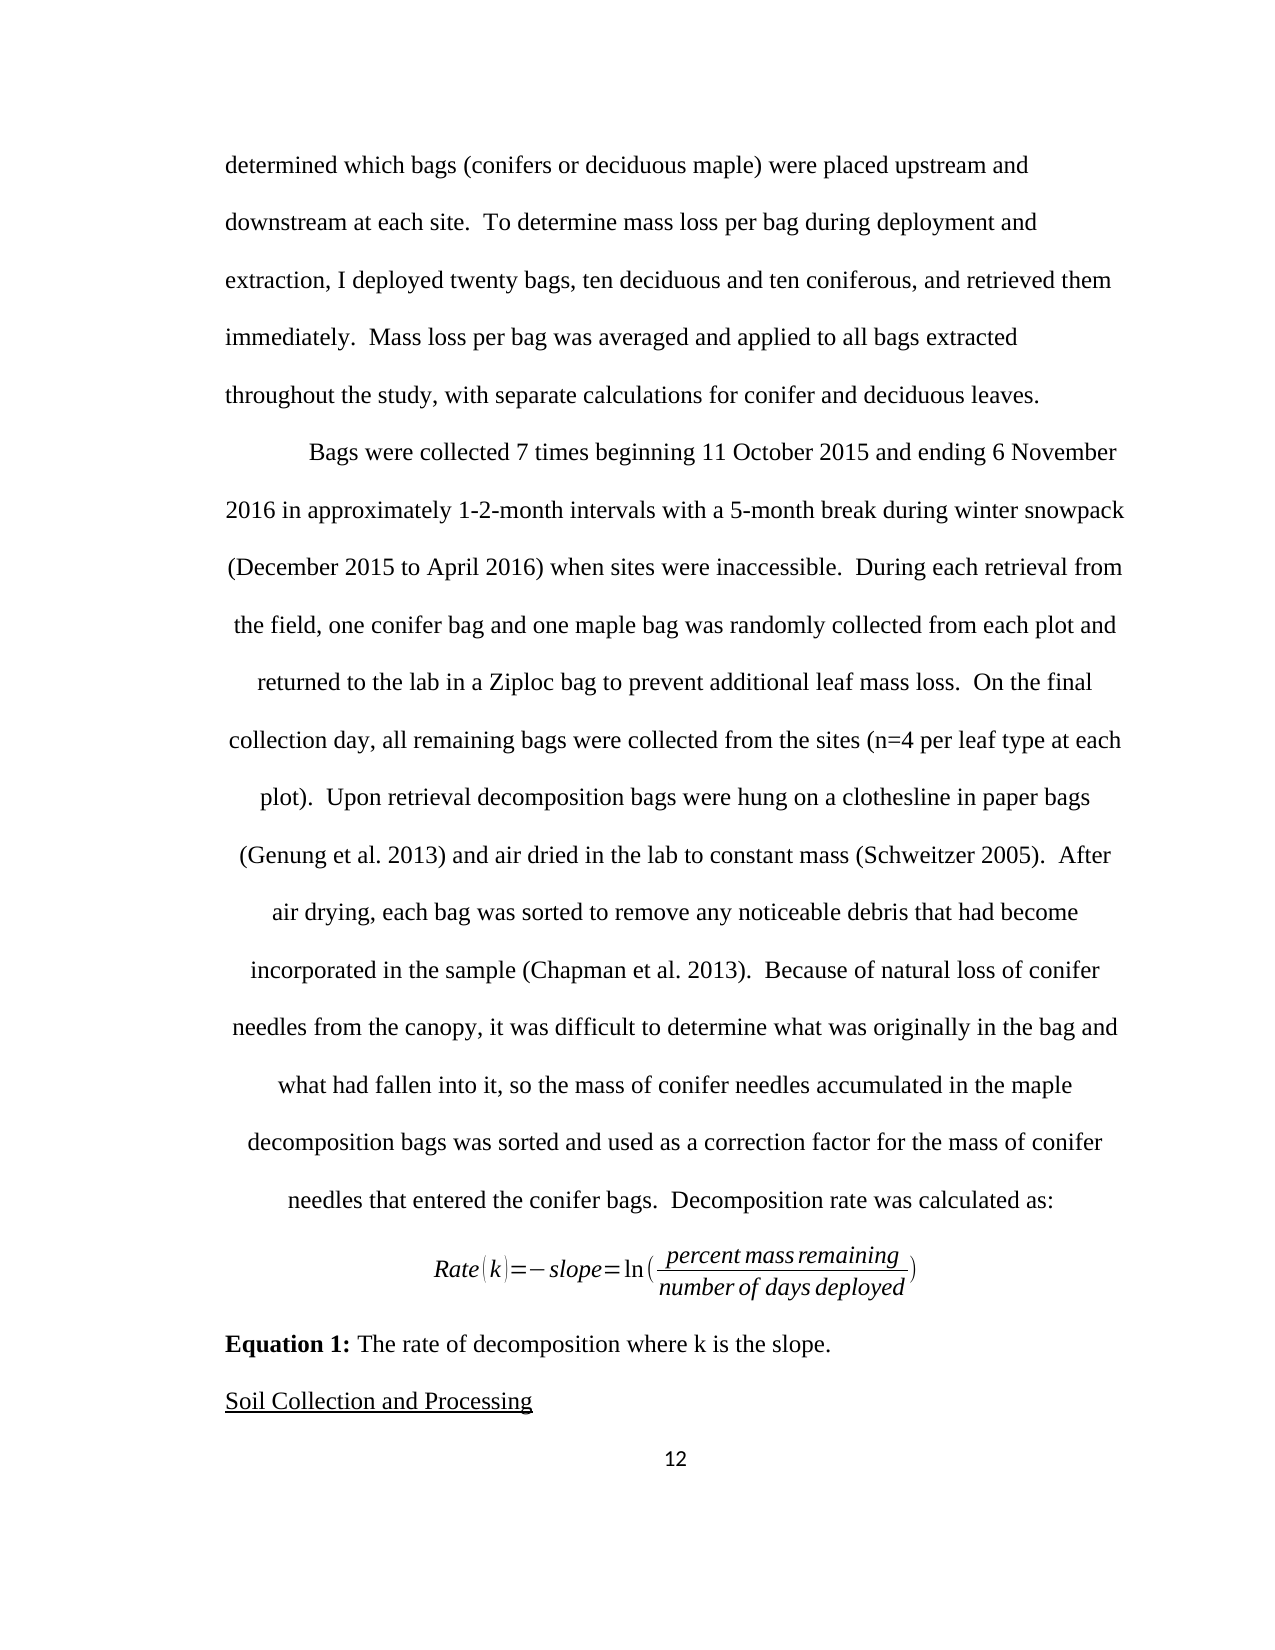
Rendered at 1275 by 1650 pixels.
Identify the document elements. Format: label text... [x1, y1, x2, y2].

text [225, 150, 1125, 409]
text Bags were collected 7 times beginning 11 October 2015 and ending 6 November 2016 in approximately 1-2-month intervals with a 5-month break during winter snowpack (December 2015 to April 2016) when sites were inaccessible. During each retrieval from the field, one conifer bag and one maple bag was randomly collected from each plot and returned to the lab in a Ziploc bag to prevent additional leaf mass loss. On the final collection day, all remaining bags were collected from the sites (n=4 per leaf type at each plot). Upon retrieval decomposition bags were hung on a clothesline in paper bags (Genung et al. 2013) and air dried in the lab to constant mass (Schweitzer 2005). After air drying, each bag was sorted to remove any noticeable debris that had become incorporated in the sample (Chapman et al. 2013). Because of natural loss of conifer needles from the canopy, it was difficult to determine what was originally in the bag and what had fallen into it, so the mass of conifer needles accumulated in the maple decomposition bags was sorted and used as a correction factor for the mass of conifer needles that entered the conifer bags. Decomposition rate was calculated as: [225, 437, 1125, 1301]
text Soil Collection and Processing [225, 1386, 1125, 1415]
text Equation 1: The rate of decomposition where k is the slope. [225, 1329, 1125, 1357]
